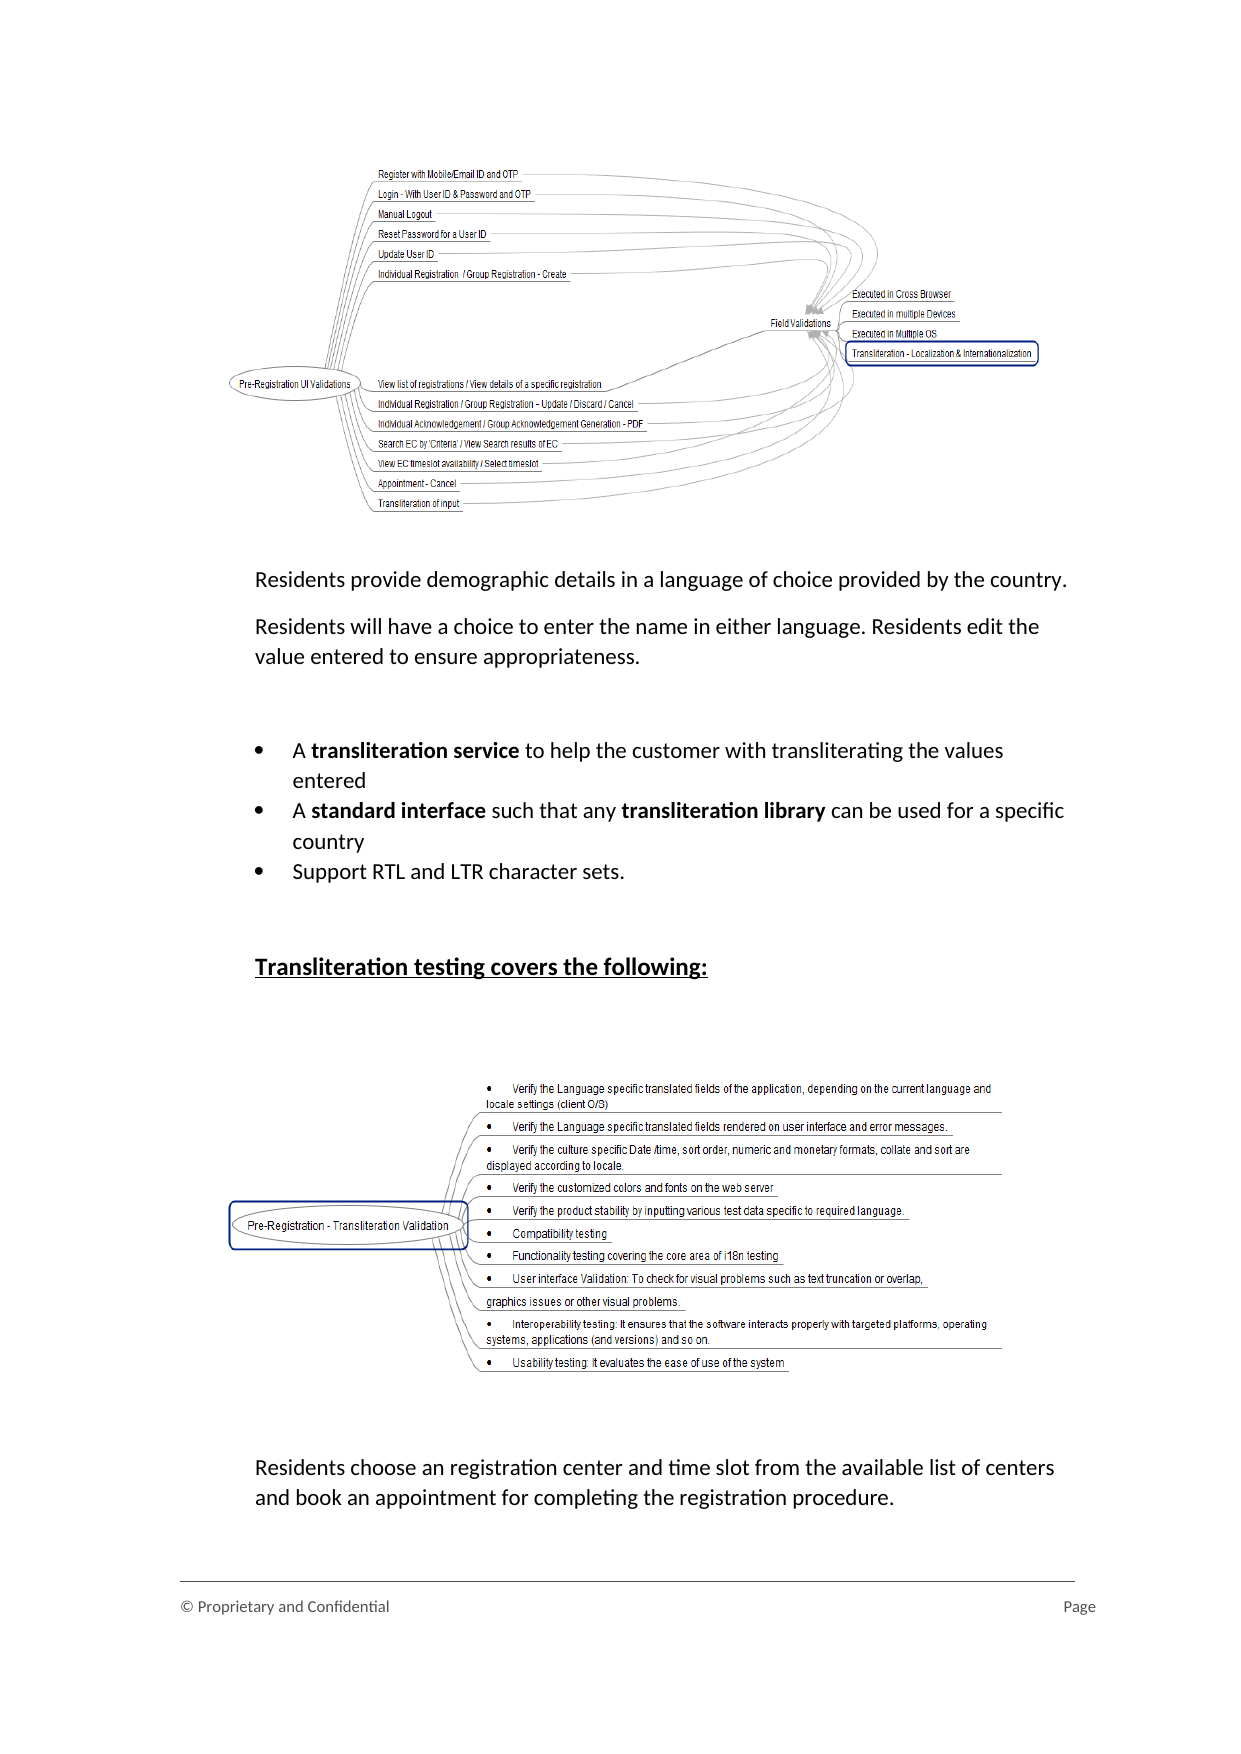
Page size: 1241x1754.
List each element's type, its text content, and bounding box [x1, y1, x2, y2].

text Residents provide demographic details in a language of choice provided by the country. [180, 565, 1075, 593]
list A transliteration service to help the customer with transliterating the values entered [255, 736, 1075, 794]
list Support RTL and LTR character sets. [255, 857, 1075, 885]
list A standard interface such that any transliteration library can be used for a specific country [255, 797, 1075, 855]
picture [180, 150, 1076, 538]
text Residents choose an registration center and time slot from the available list of centers and book an appointment for completing the registration procedure. [255, 1453, 1075, 1511]
picture [180, 1030, 1076, 1397]
text Transliteration testing covers the following: [255, 951, 1075, 981]
text Residents will have a choice to enter the name in either language. Residents edit the value entered to ensure appropriateness. [255, 612, 1075, 670]
